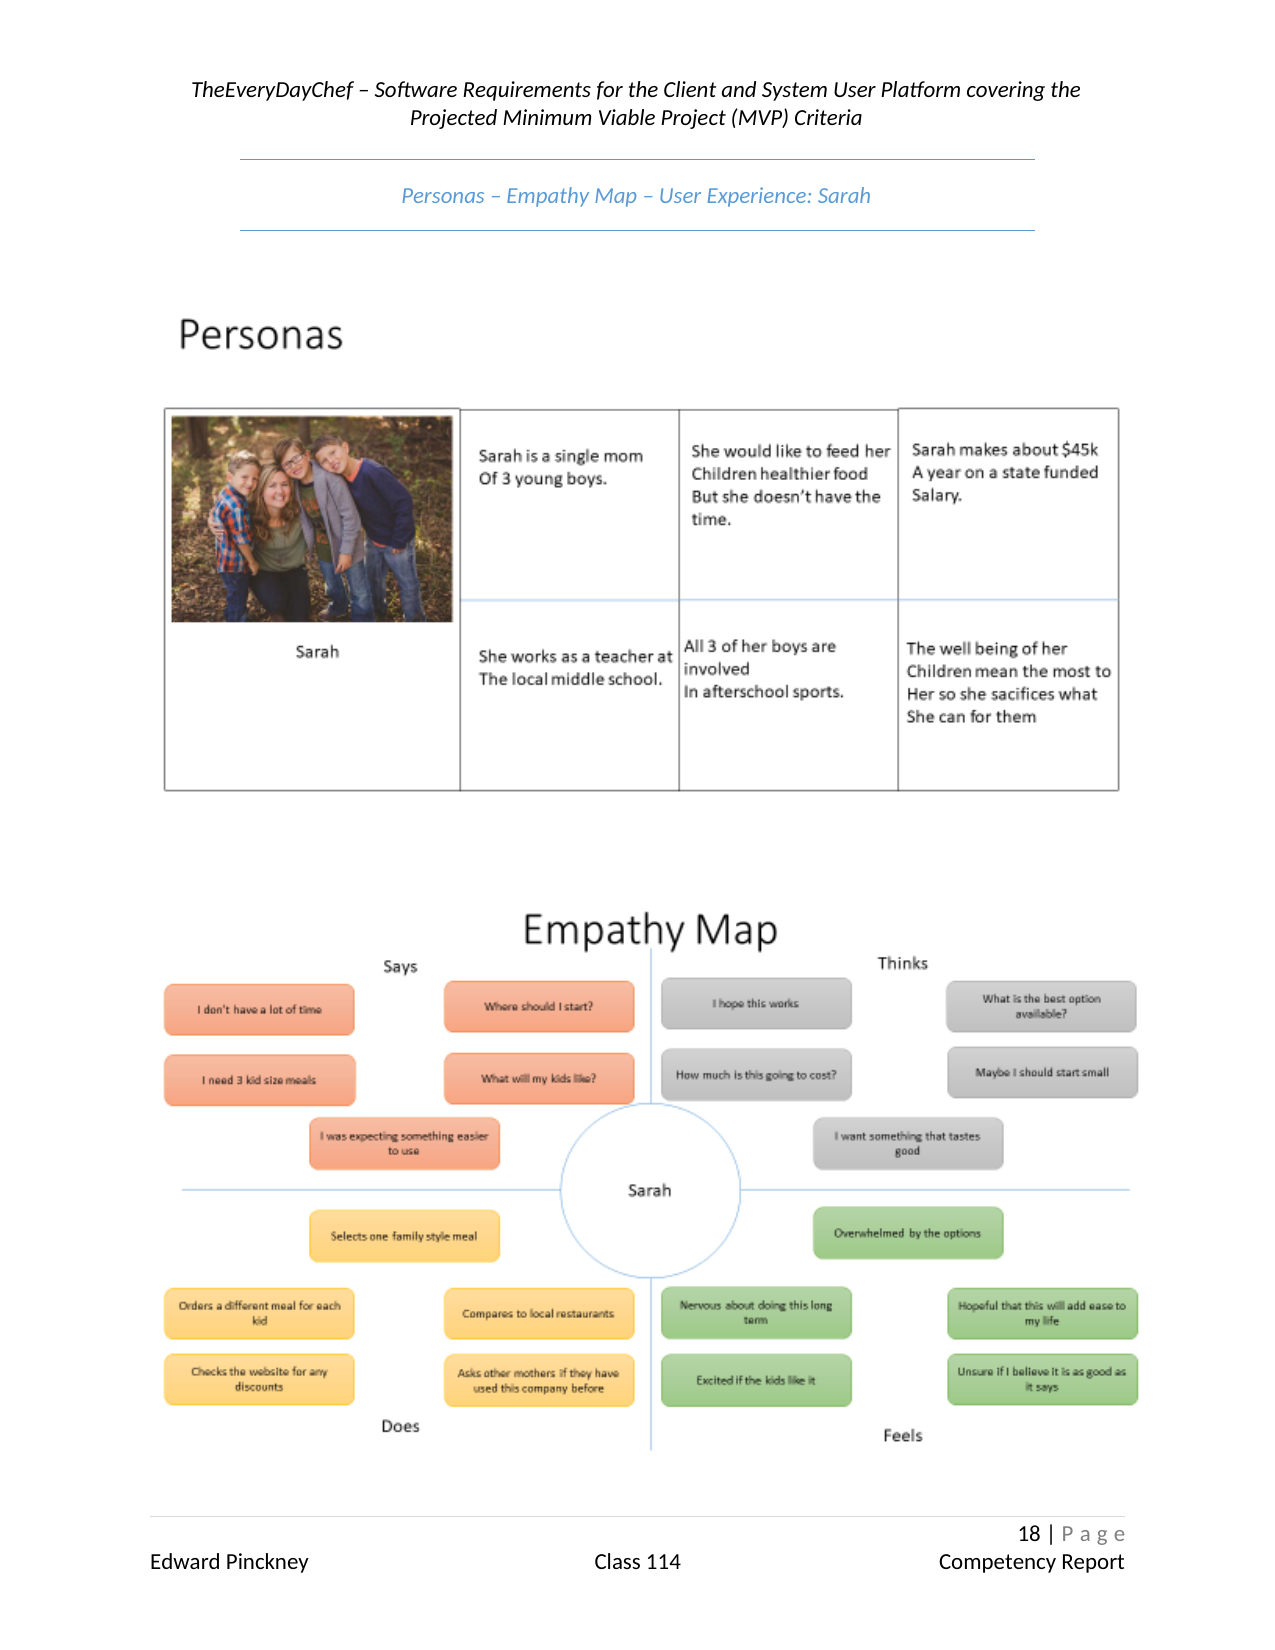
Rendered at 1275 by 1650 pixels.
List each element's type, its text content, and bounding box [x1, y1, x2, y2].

text Personas – Empathy Map – User Experience: Sarah [240, 160, 1035, 230]
picture [150, 270, 1150, 834]
picture [150, 898, 1150, 1462]
